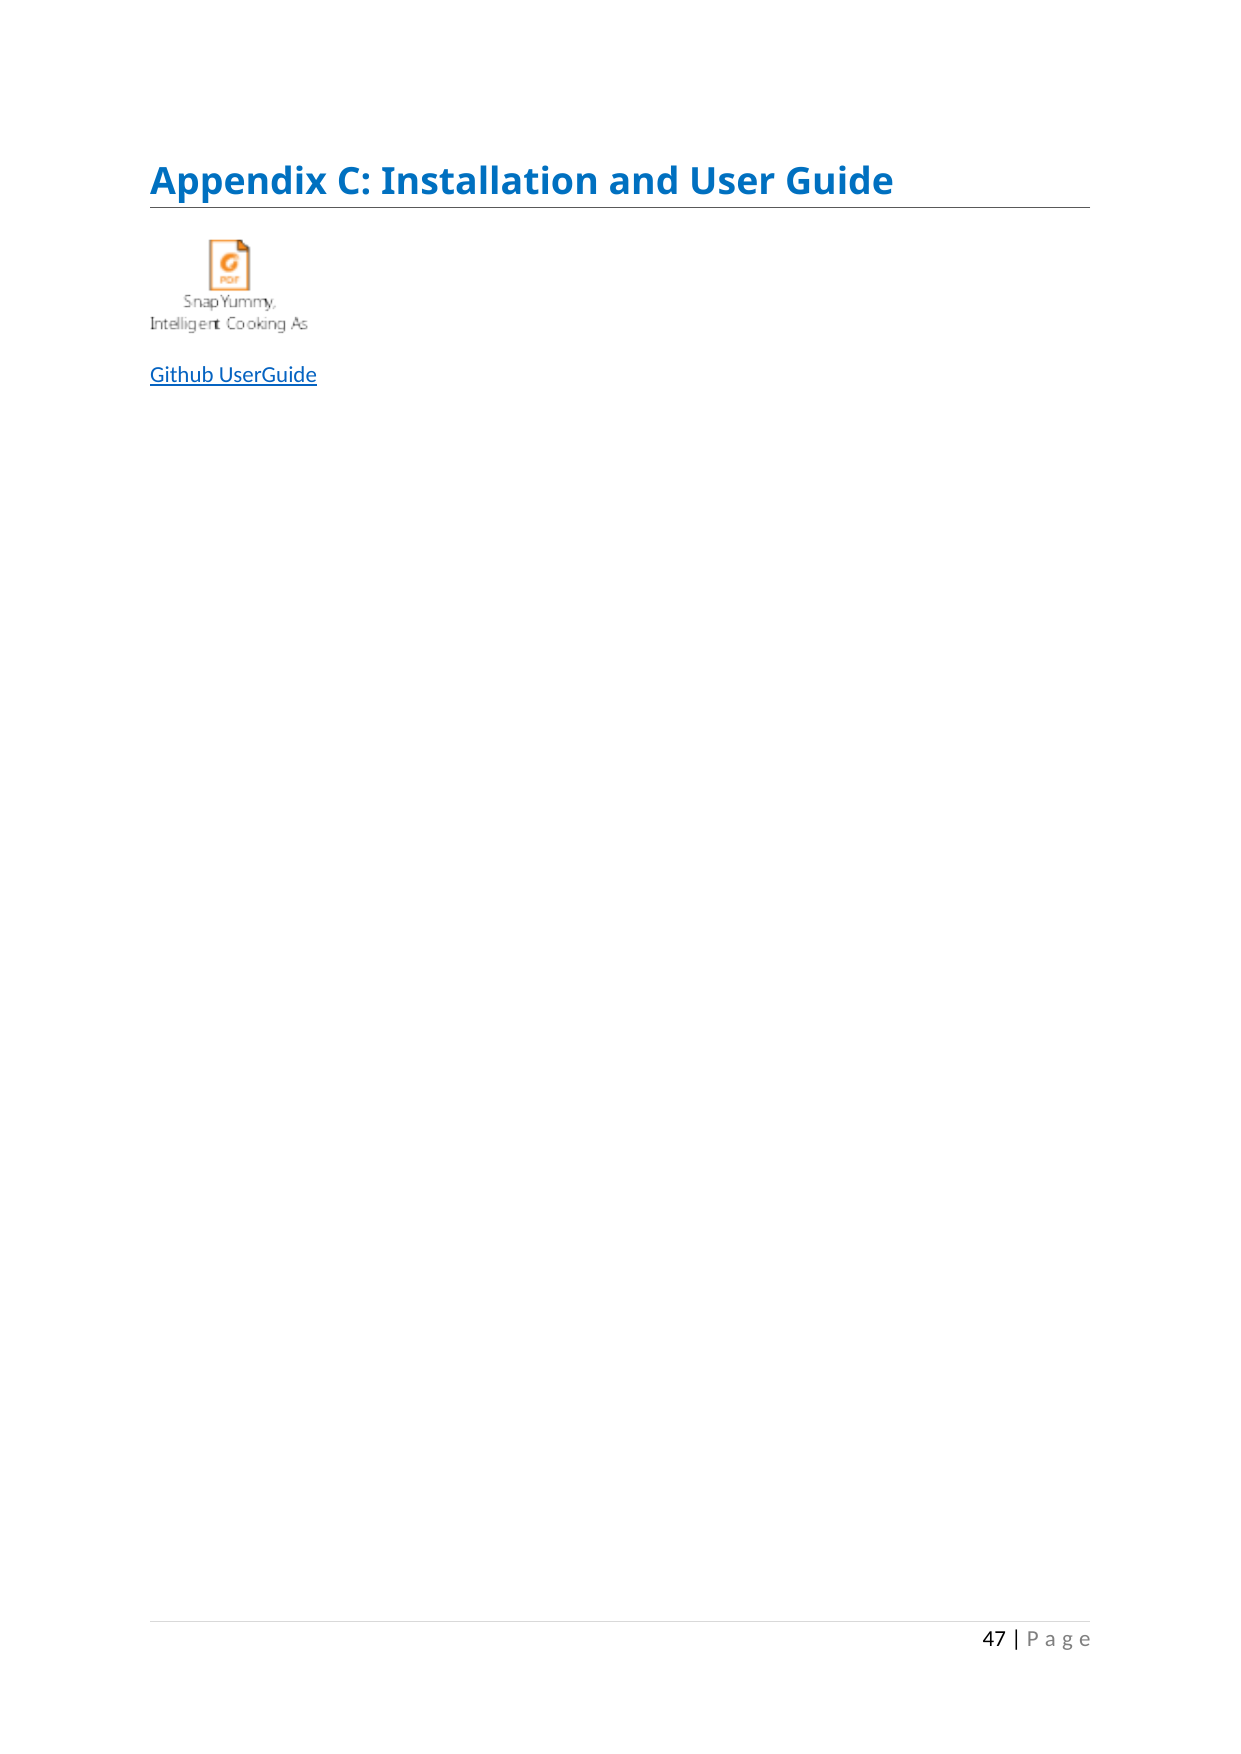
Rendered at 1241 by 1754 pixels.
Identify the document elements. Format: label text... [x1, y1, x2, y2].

text Github UserGuide [150, 360, 1090, 388]
text Appendix C: Installation and User Guide [150, 154, 1090, 207]
